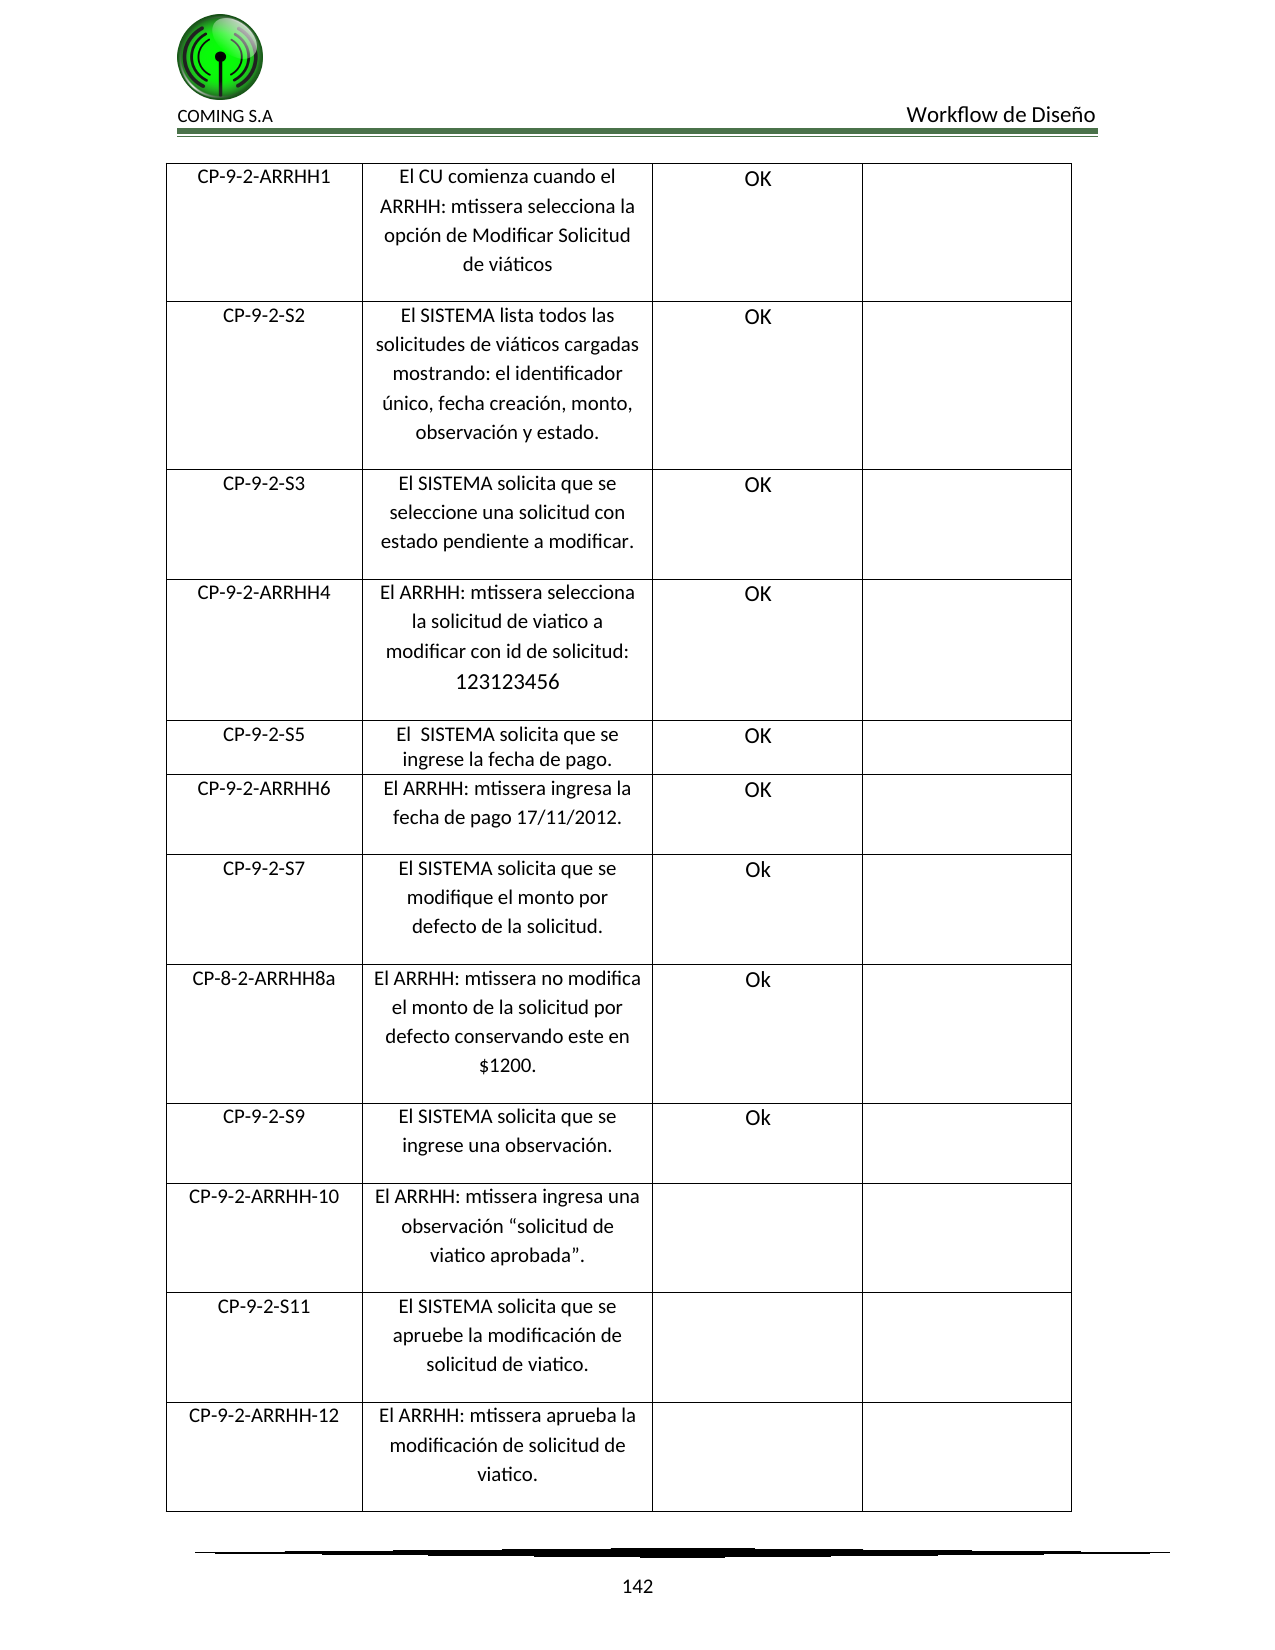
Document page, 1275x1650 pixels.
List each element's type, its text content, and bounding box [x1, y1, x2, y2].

table_cell CP-8-2-ARRHH8a [167, 965, 362, 1102]
table_cell El ARRHH: mtissera aprueba la modificación de solicitud de viatico. [363, 1403, 652, 1511]
table_cell OK [653, 302, 862, 469]
table_cell CP-9-2-ARRHH-12 [167, 1403, 362, 1511]
table_cell [863, 470, 1071, 578]
table_cell CP-9-2-ARRHH-10 [167, 1184, 362, 1292]
table_cell [863, 164, 1071, 301]
table_cell CP-9-2-S11 [167, 1293, 362, 1402]
table_cell CP-9-2-ARRHH4 [167, 580, 362, 720]
table_cell CP-9-2-S5 [167, 721, 362, 774]
table_cell El ARRHH: mtissera ingresa la fecha de pago 17/11/2012. [363, 775, 652, 854]
table_cell [863, 1293, 1071, 1402]
table_cell CP-9-2-S7 [167, 855, 362, 964]
table_cell OK [653, 775, 862, 854]
table_cell [863, 855, 1071, 964]
table_cell El CU comienza cuando el ARRHH: mtissera selecciona la opción de Modificar Solicitud de viáticos [363, 164, 652, 301]
table_cell CP-9-2-ARRHH1 [167, 164, 362, 301]
table_cell CP-9-2-S9 [167, 1104, 362, 1183]
table_cell Ok [653, 1104, 862, 1183]
table_cell [863, 1104, 1071, 1183]
table_cell OK [653, 164, 862, 301]
table_cell El ARRHH: mtissera ingresa una observación “solicitud de viatico aprobada”. [363, 1184, 652, 1292]
table_cell El ARRHH: mtissera no modifica el monto de la solicitud por defecto conservando este en $1200. [363, 965, 652, 1102]
table_cell Ok [653, 855, 862, 964]
table_cell [863, 775, 1071, 854]
picture [177, 14, 263, 100]
table_cell El SISTEMA solicita que se ingrese la fecha de pago. [363, 721, 652, 774]
table_cell [863, 1403, 1071, 1511]
table_cell El SISTEMA solicita que se seleccione una solicitud con estado pendiente a modificar. [363, 470, 652, 578]
table_cell [863, 1184, 1071, 1292]
table_cell OK [653, 470, 862, 578]
table_cell El SISTEMA lista todos las solicitudes de viáticos cargadas mostrando: el identificador único, fecha creación, monto, observación y estado. [363, 302, 652, 469]
table_cell CP-9-2-ARRHH6 [167, 775, 362, 854]
table_cell El SISTEMA solicita que se apruebe la modificación de solicitud de viatico. [363, 1293, 652, 1402]
table_cell OK [653, 721, 862, 774]
table_cell [653, 1184, 862, 1292]
table_cell CP-9-2-S2 [167, 302, 362, 469]
table_cell [863, 965, 1071, 1102]
table_cell CP-9-2-S3 [167, 470, 362, 578]
table_cell [653, 1403, 862, 1511]
table_cell [863, 721, 1071, 774]
table_cell El SISTEMA solicita que se ingrese una observación. [363, 1104, 652, 1183]
table_cell [863, 302, 1071, 469]
table_cell Ok [653, 965, 862, 1102]
table_cell [653, 1293, 862, 1402]
table_cell El SISTEMA solicita que se modifique el monto por defecto de la solicitud. [363, 855, 652, 964]
table_cell OK [653, 580, 862, 720]
table_cell [863, 580, 1071, 720]
table_cell El ARRHH: mtissera selecciona la solicitud de viatico a modificar con id de solicitud: 123123456 [363, 580, 652, 720]
